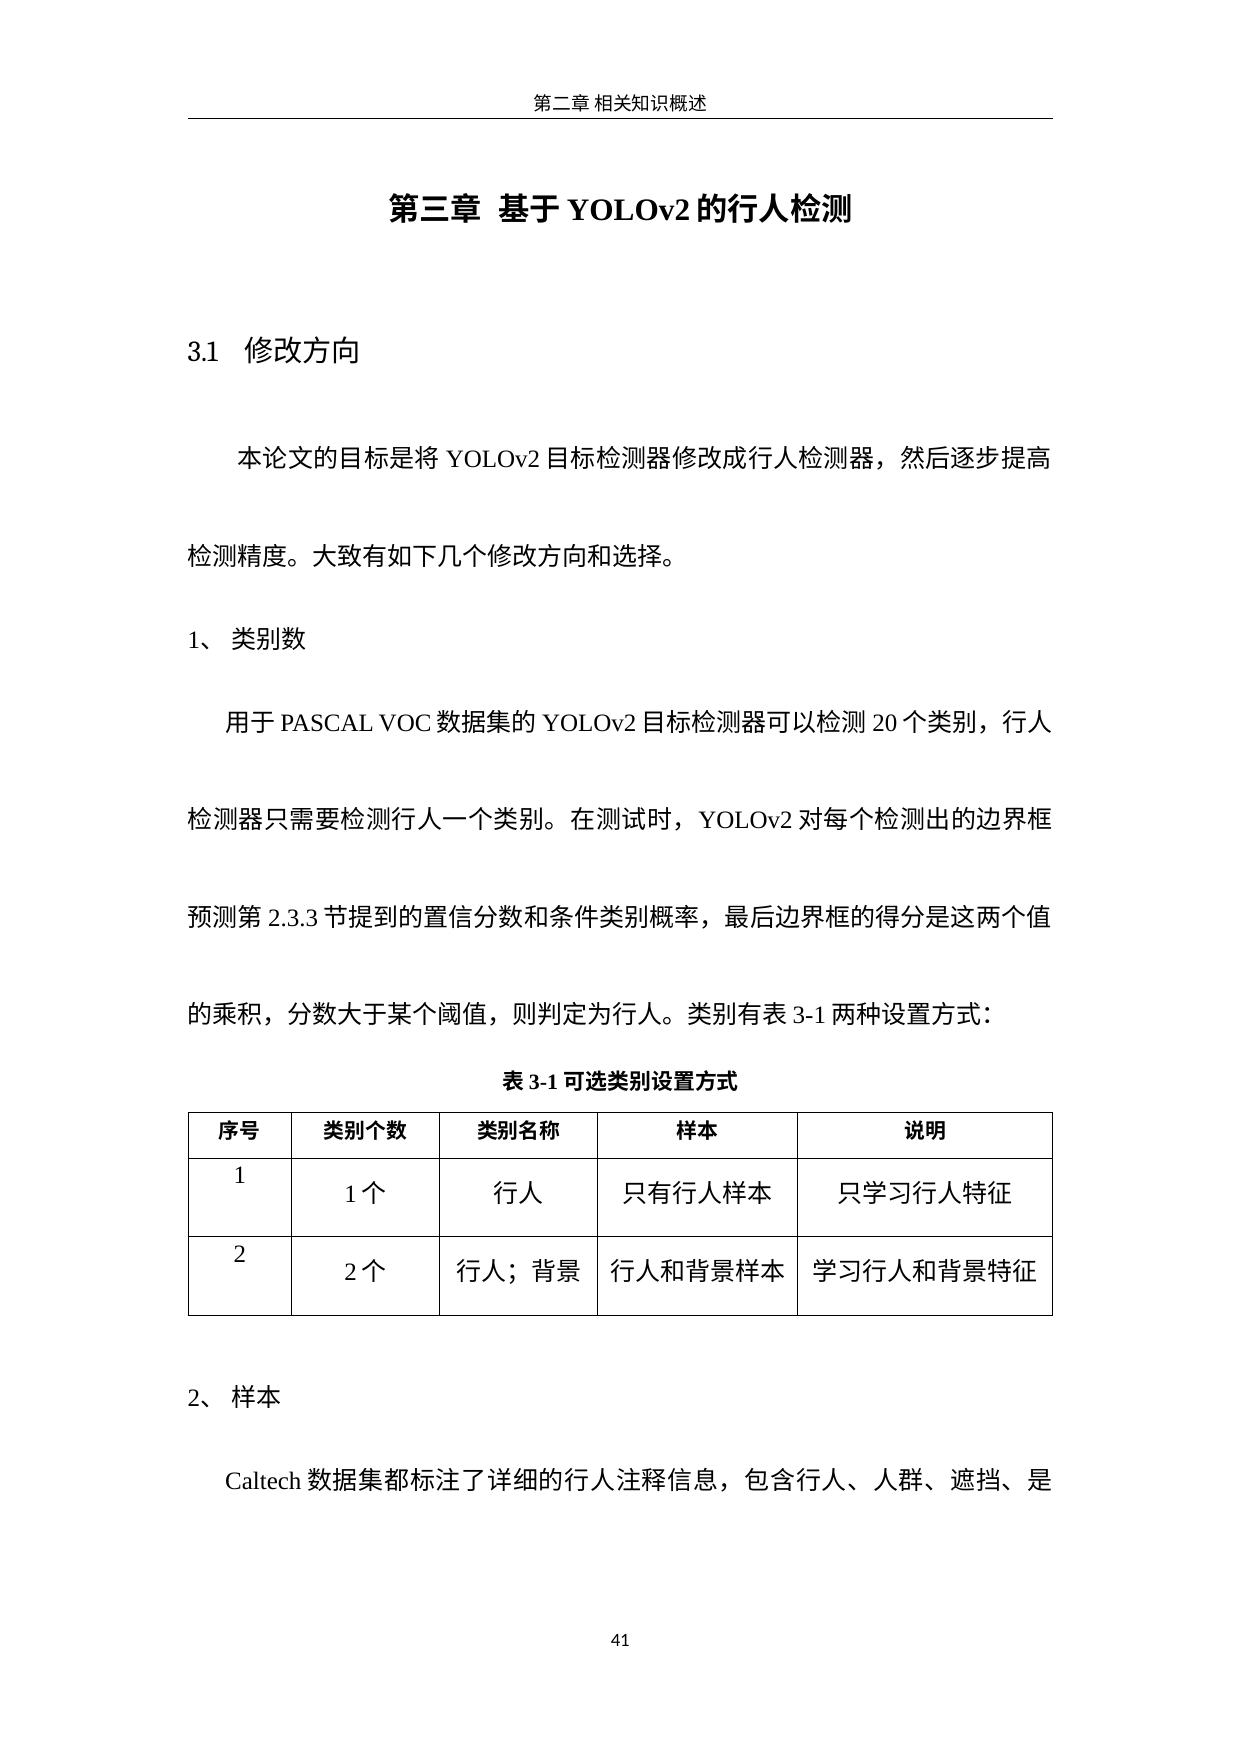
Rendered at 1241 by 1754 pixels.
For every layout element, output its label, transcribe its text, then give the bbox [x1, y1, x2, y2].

text 用于PASCAL VOC数据集的YOLOv2目标检测器可以检测20个类别，行人检测器只需要检测行人一个类别。在测试时，YOLOv2对每个检测出的边界框预测第2.3.3节提到的置信分数和条件类别概率，最后边界框的得分是这两个值的乘积，分数大于某个阈值，则判定为行人。类别有表3-1两种设置方式： [187, 688, 1053, 1046]
table_cell 行人；背景 [440, 1237, 597, 1315]
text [187, 1446, 1053, 1511]
list 类别数 [187, 605, 1053, 670]
subtitle 第三章 基于YOLOv2的行人检测 [187, 174, 1053, 239]
table_header 类别名称 [440, 1113, 597, 1158]
table_header 序号 [189, 1113, 291, 1158]
table_cell 2 [189, 1237, 291, 1315]
text 表 3-1 可选类别设置方式 [187, 1064, 1053, 1096]
table_cell 只学习行人特征 [798, 1159, 1052, 1236]
list 样本 [187, 1363, 1053, 1428]
text 本论文的目标是将YOLOv2目标检测器修改成行人检测器，然后逐步提高检测精度。大致有如下几个修改方向和选择。 [187, 424, 1053, 587]
table_cell 行人和背景样本 [598, 1237, 797, 1315]
table_cell 1 [189, 1159, 291, 1236]
table_cell 学习行人和背景特征 [798, 1237, 1052, 1315]
table_header 类别个数 [292, 1113, 439, 1158]
list 修改方向 [187, 316, 1053, 381]
table_header 说明 [798, 1113, 1052, 1158]
table_cell 行人 [440, 1159, 597, 1236]
table_cell 只有行人样本 [598, 1159, 797, 1236]
table_header 样本 [598, 1113, 797, 1158]
table_cell 2个 [292, 1237, 439, 1315]
table_cell 1个 [292, 1159, 439, 1236]
